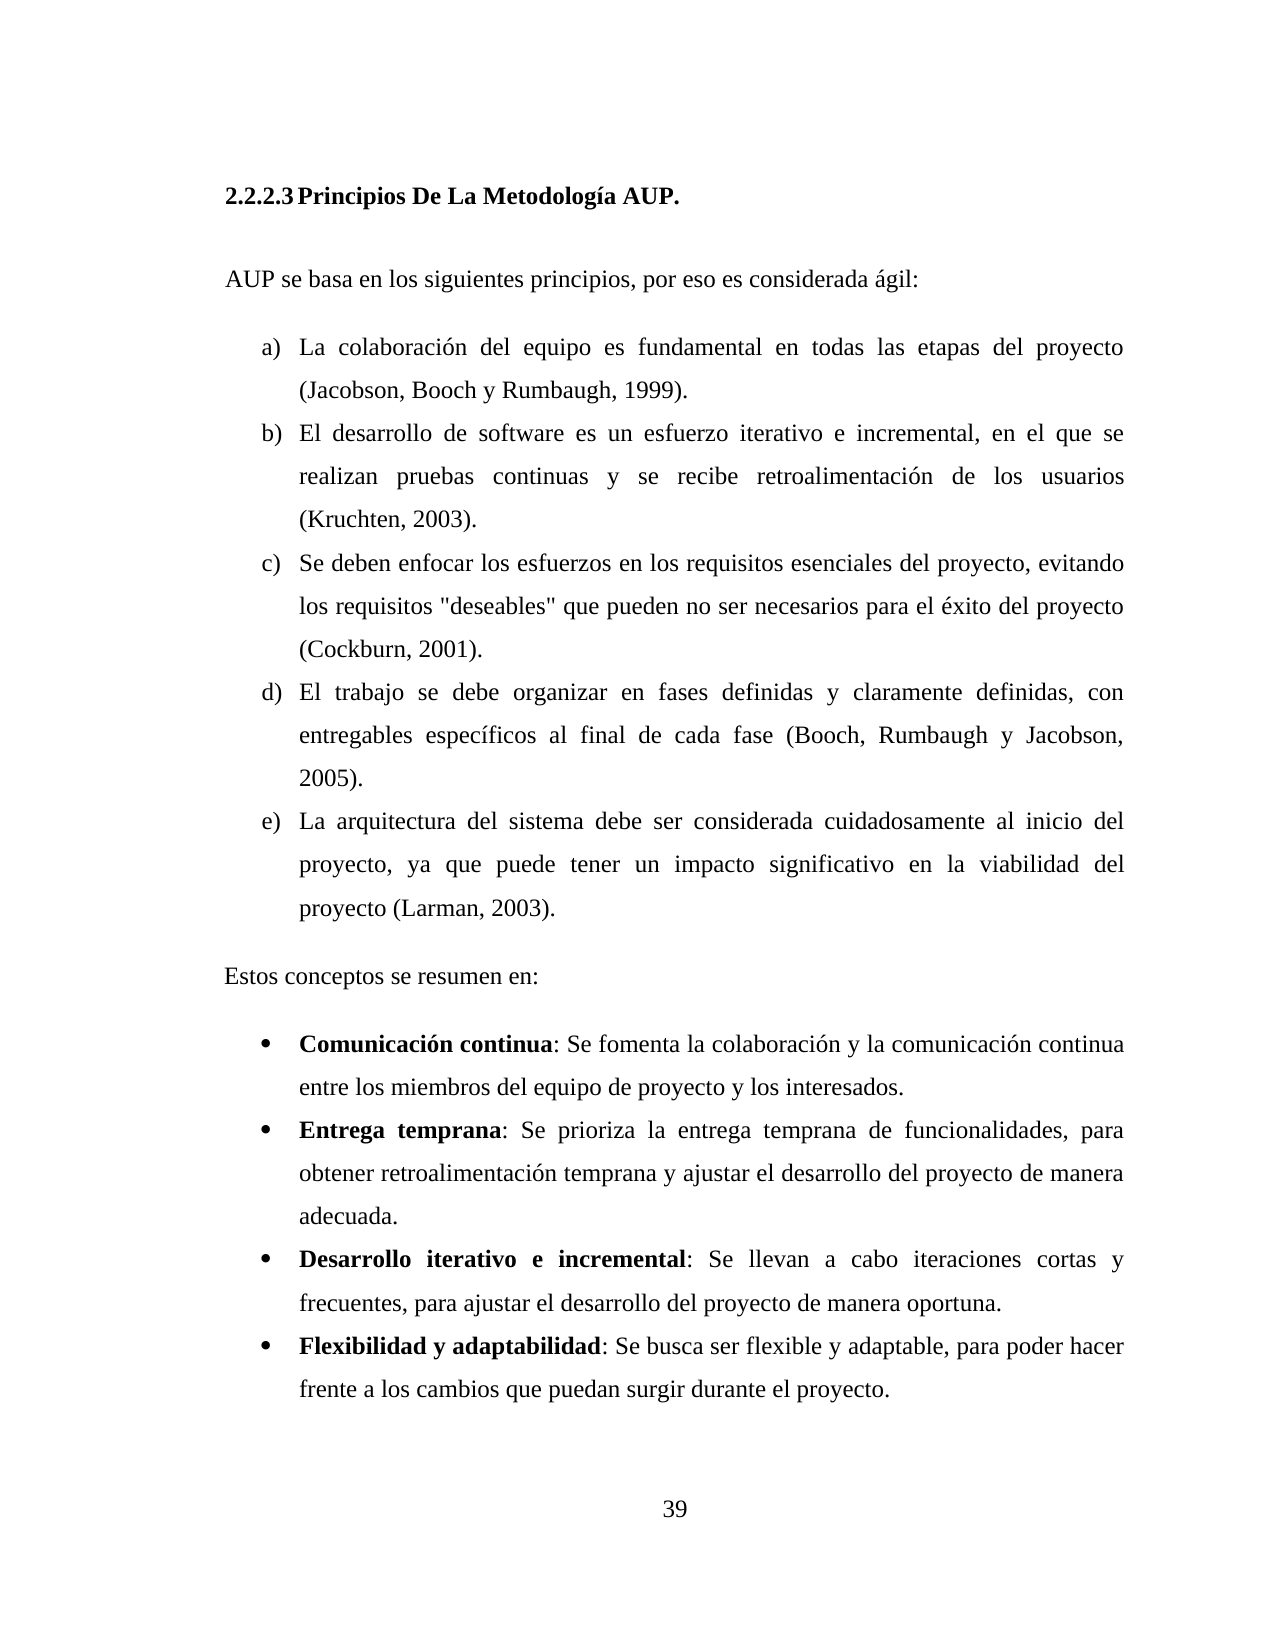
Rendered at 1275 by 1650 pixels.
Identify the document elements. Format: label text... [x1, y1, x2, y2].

list Desarrollo iterativo e incremental: Se llevan a cabo iteraciones cortas y frecuentes, para ajustar el desarrollo del proyecto de manera oportuna. [261, 1244, 1125, 1316]
list La arquitectura del sistema debe ser considerada cuidadosamente al inicio del proyecto, ya que puede tener un impacto significativo en la viabilidad del proyecto (Larman, 2003). [261, 806, 1125, 921]
list Entrega temprana: Se prioriza la entrega temprana de funcionalidades, para obtener retroalimentación temprana y ajustar el desarrollo del proyecto de manera adecuada. [261, 1115, 1125, 1230]
list Comunicación continua: Se fomenta la colaboración y la comunicación continua entre los miembros del equipo de proyecto y los interesados. [261, 1029, 1125, 1101]
list La colaboración del equipo es fundamental en todas las etapas del proyecto (Jacobson, Booch y Rumbaugh, 1999). [261, 332, 1125, 404]
text AUP se basa en los siguientes principios, por eso es considerada ágil: [150, 264, 1125, 293]
subtitle Principios De La Metodología AUP. [150, 181, 1125, 210]
text Estos conceptos se resumen en: [150, 961, 1125, 989]
list El trabajo se debe organizar en fases definidas y claramente definidas, con entregables específicos al final de cada fase (Booch, Rumbaugh y Jacobson, 2005). [261, 677, 1125, 792]
list Se deben enfocar los esfuerzos en los requisitos esenciales del proyecto, evitando los requisitos "deseables" que pueden no ser necesarios para el éxito del proyecto (Cockburn, 2001). [261, 548, 1125, 663]
list Flexibilidad y adaptabilidad: Se busca ser flexible y adaptable, para poder hacer frente a los cambios que puedan surgir durante el proyecto. [261, 1331, 1125, 1403]
list El desarrollo de software es un esfuerzo iterativo e incremental, en el que se realizan pruebas continuas y se recibe retroalimentación de los usuarios (Kruchten, 2003). [261, 418, 1125, 533]
